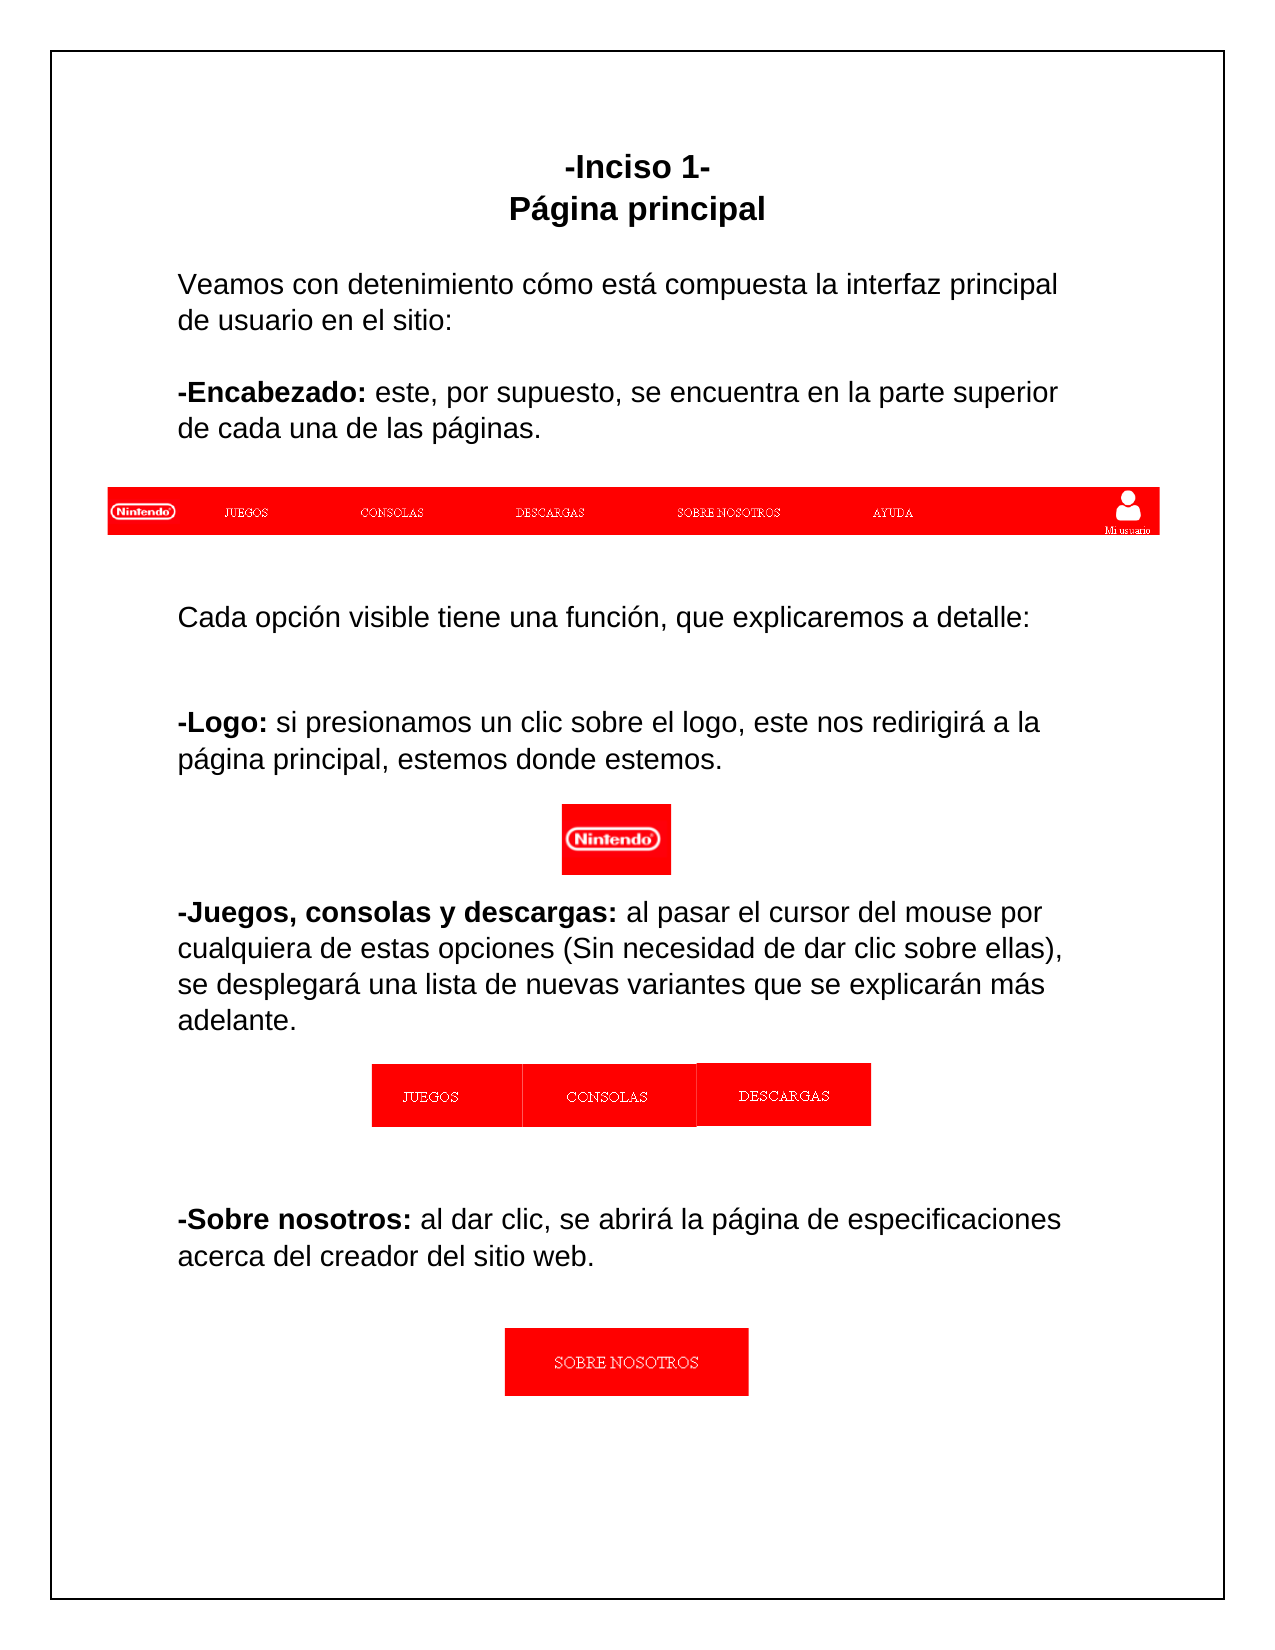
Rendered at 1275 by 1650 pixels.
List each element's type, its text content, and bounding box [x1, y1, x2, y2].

picture [371, 1063, 872, 1127]
text Cada opción visible tiene una función, que explicaremos a detalle: [177, 600, 1098, 633]
picture [504, 1328, 749, 1396]
text -Inciso 1- [177, 148, 1098, 186]
picture [107, 487, 1160, 535]
text Página principal [177, 189, 1098, 227]
text -Encabezado: este, por supuesto, se encuentra en la parte superior de cada una de las páginas. [177, 375, 1098, 445]
picture [561, 804, 672, 875]
text -Logo: si presionamos un clic sobre el logo, este nos redirigirá a la página principal, estemos donde estemos. [177, 706, 1098, 775]
text -Sobre nosotros: al dar clic, se abrirá la página de especificaciones acerca del creador del sitio web. [177, 1202, 1098, 1272]
text -Juegos, consolas y descargas: al pasar el cursor del mouse por cualquiera de estas opciones (Sin necesidad de dar clic sobre ellas), se desplegará una lista de nuevas variantes que se explicarán más adelante. [177, 894, 1098, 1037]
text Veamos con detenimiento cómo está compuesta la interfaz principal de usuario en el sitio: [177, 267, 1098, 336]
